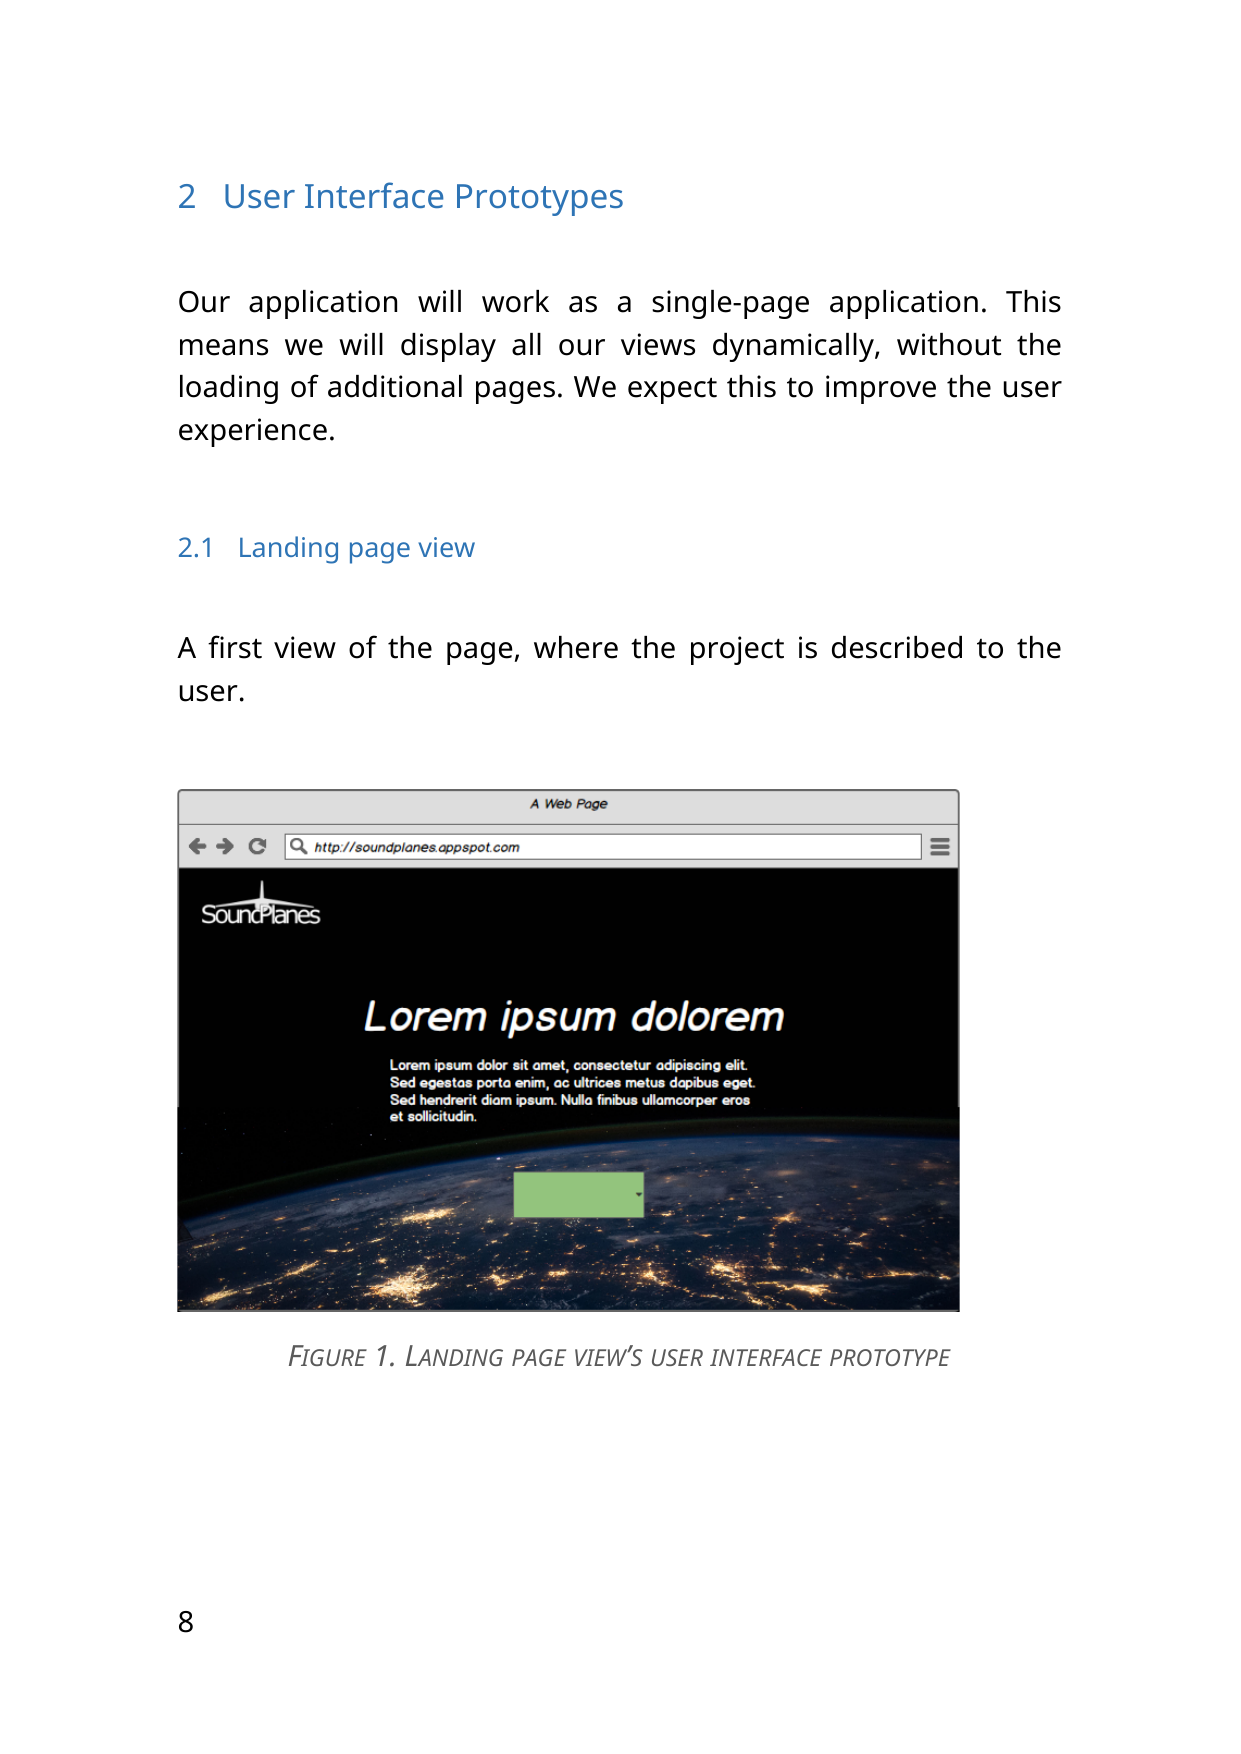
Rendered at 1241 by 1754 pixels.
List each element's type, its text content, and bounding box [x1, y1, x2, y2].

text Figure 1. Landing page view’s user interface prototype [267, 1335, 973, 1375]
text Our application will work as a single-page application. This means we will display all our views dynamically, without the loading of additional pages. We expect this to improve the user experience. [177, 281, 1063, 449]
subtitle User Interface Prototypes [177, 173, 1063, 218]
picture [177, 789, 960, 1312]
subtitle Landing page view [177, 528, 1063, 565]
text A first view of the page, where the project is described to the user. [177, 628, 1063, 710]
